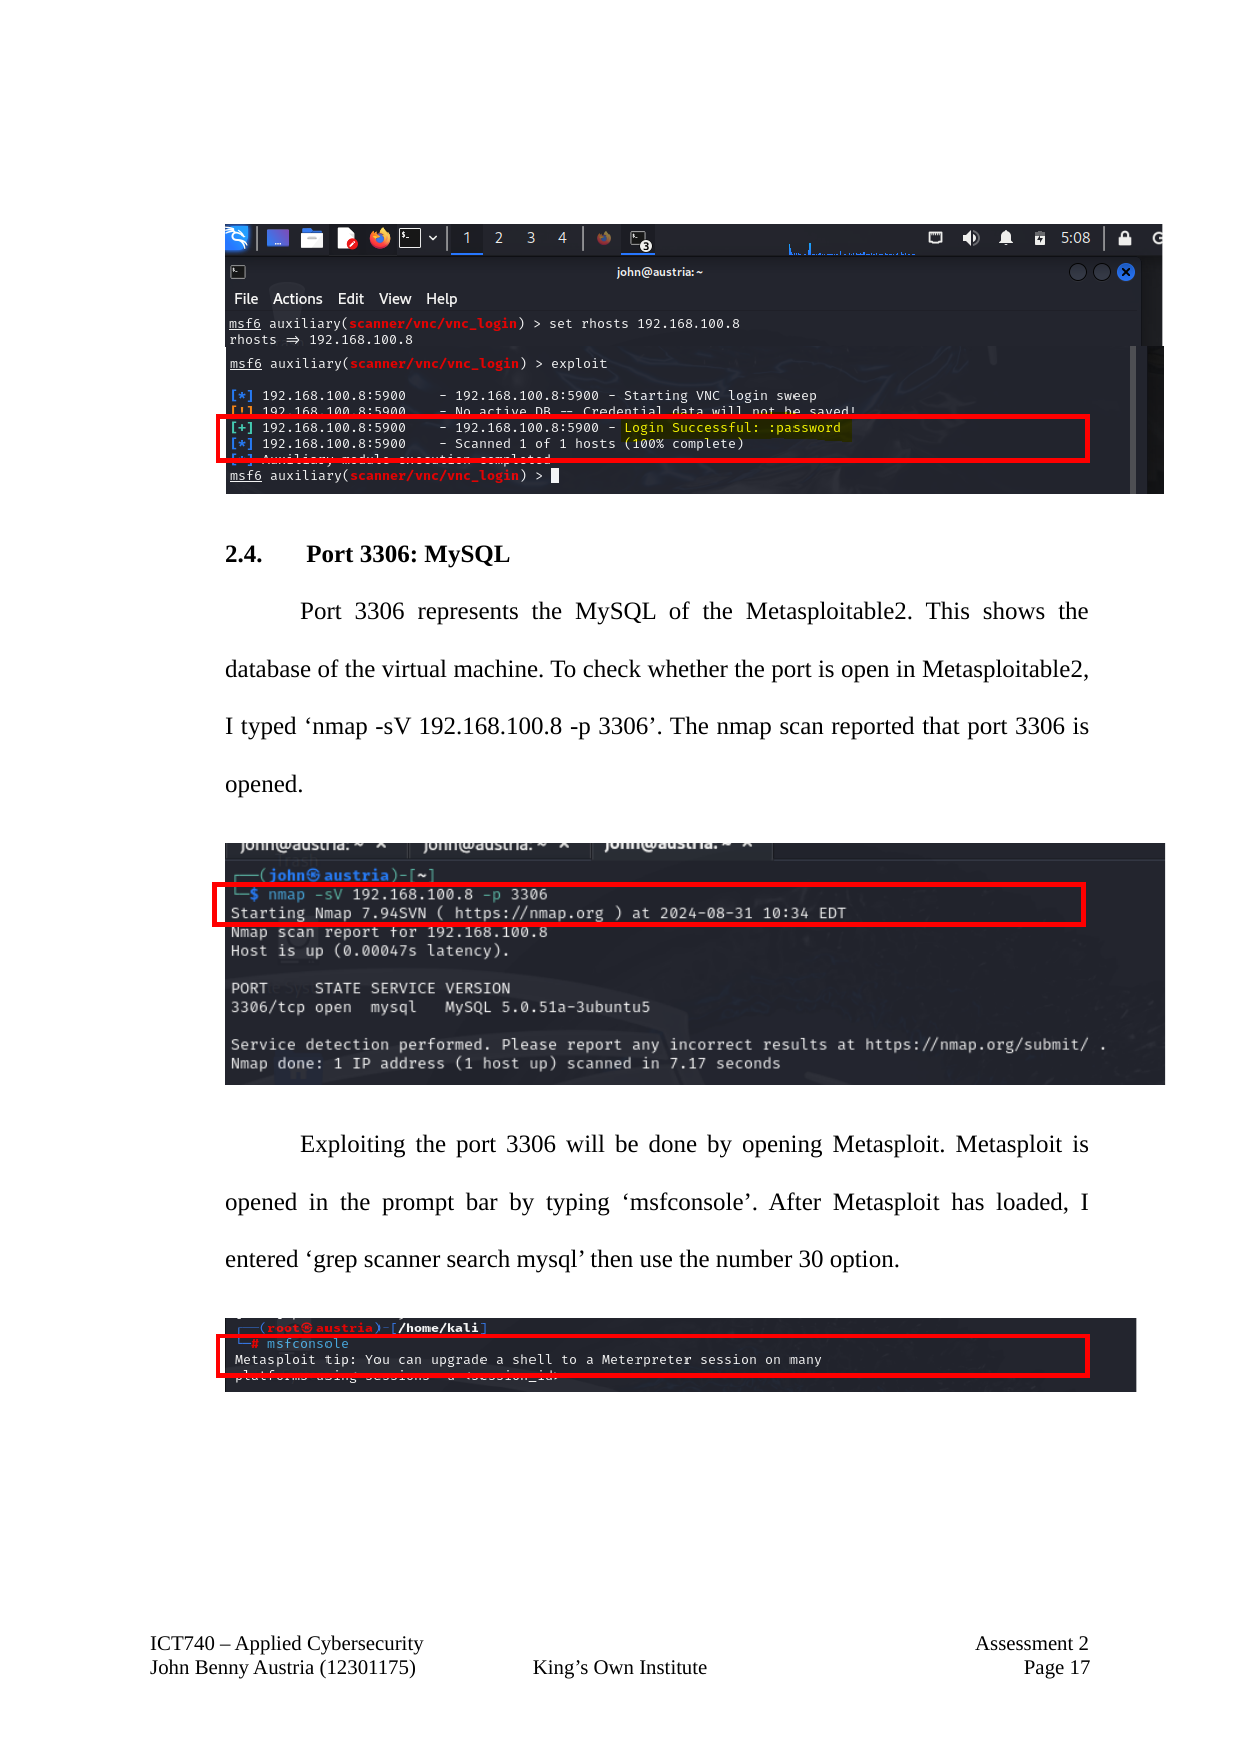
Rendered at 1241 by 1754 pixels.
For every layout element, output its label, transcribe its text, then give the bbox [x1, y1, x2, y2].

subtitle Port 3306: MySQL [225, 539, 1090, 568]
picture [225, 887, 1081, 922]
picture [225, 224, 1164, 494]
text Port 3306 represents the MySQL of the Metasploitable2. This shows the database of the virtual machine. To check whether the port is open in Metasploitable2, I typed ‘nmap -sV 192.168.100.8 -p 3306’. The nmap scan reported that port 3306 is opened. [225, 596, 1090, 798]
picture [226, 419, 1085, 458]
text Exploiting the port 3306 will be done by opening Metasploit. Metasploit is opened in the prompt bar by typing ‘msfconsole’. After Metasploit has loaded, I entered ‘grep scanner search mysql’ then use the number 30 option. [225, 1129, 1090, 1273]
picture [225, 843, 1166, 1085]
picture [225, 1338, 1085, 1373]
picture [225, 1318, 1137, 1392]
